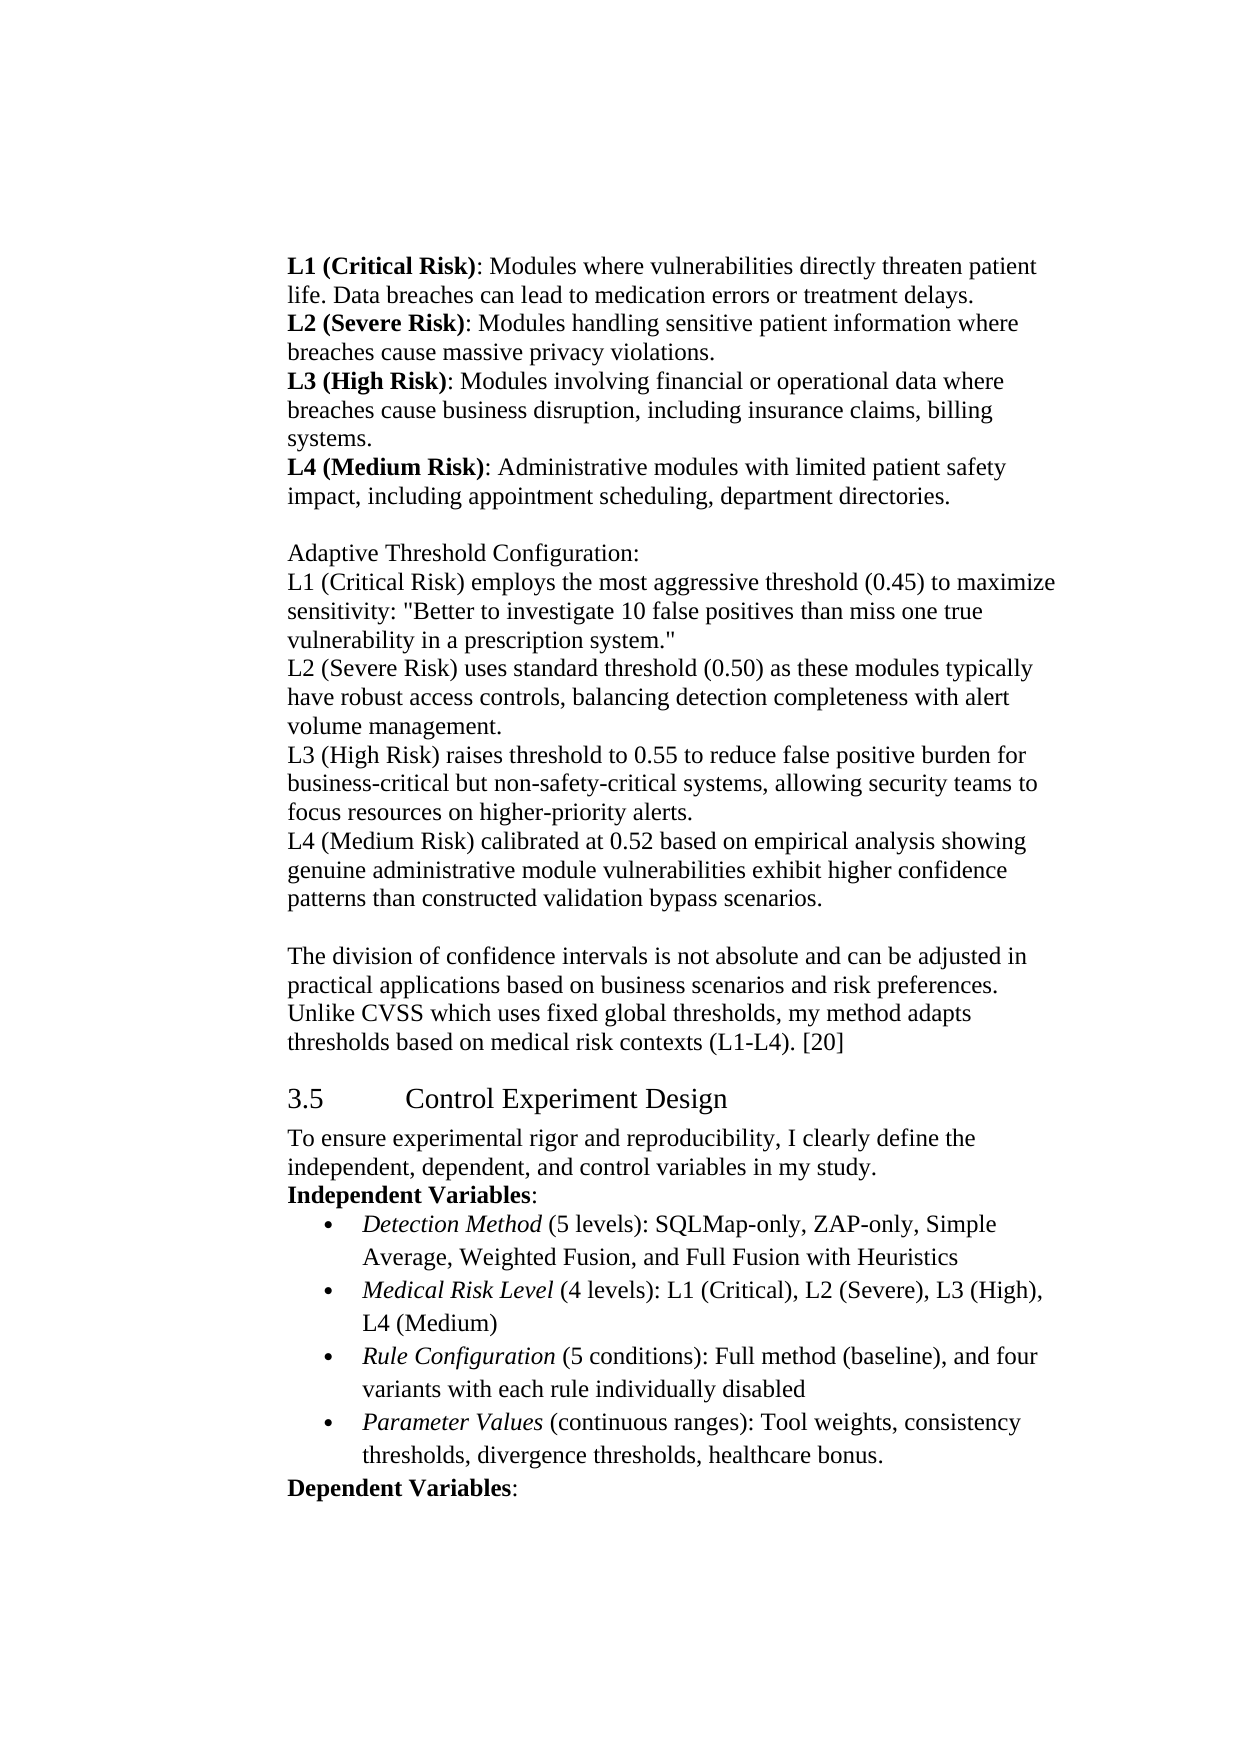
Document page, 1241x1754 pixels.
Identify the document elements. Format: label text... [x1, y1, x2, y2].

text To ensure experimental rigor and reproducibility, I clearly define the independent, dependent, and control variables in my study. [287, 1123, 1067, 1180]
list Parameter Values (continuous ranges): Tool weights, consistency thresholds, divergence thresholds, healthcare bonus. [324, 1407, 1067, 1469]
text L2 (Severe Risk): Modules handling sensitive patient information where breaches cause massive privacy violations. [287, 308, 1067, 366]
list Detection Method (5 levels): SQLMap-only, ZAP-only, Simple Average, Weighted Fusion, and Full Fusion with Heuristics [324, 1209, 1067, 1271]
text L4 (Medium Risk): Administrative modules with limited patient safety impact, including appointment scheduling, department directories. [287, 452, 1067, 510]
text L1 (Critical Risk): Modules where vulnerabilities directly threaten patient life. Data breaches can lead to medication errors or treatment delays. [287, 251, 1067, 308]
text L3 (High Risk): Modules involving financial or operational data where breaches cause business disruption, including insurance claims, billing systems. [287, 366, 1067, 452]
subtitle 3.5 Control Experiment Design [287, 1081, 1067, 1114]
text Dependent Variables: [287, 1473, 1067, 1502]
text L3 (High Risk) raises threshold to 0.55 to reduce false positive burden for business-critical but non-safety-critical systems, allowing security teams to focus resources on higher-priority alerts. [287, 740, 1067, 826]
text L4 (Medium Risk) calibrated at 0.52 based on empirical analysis showing genuine administrative module vulnerabilities exhibit higher confidence patterns than constructed validation bypass scenarios. [287, 826, 1067, 912]
text L2 (Severe Risk) uses standard threshold (0.50) as these modules typically have robust access controls, balancing detection completeness with alert volume management. [287, 653, 1067, 740]
text Independent Variables: [287, 1180, 1067, 1209]
text Adaptive Threshold Configuration: [287, 538, 1067, 567]
text The division of confidence intervals is not absolute and can be adjusted in practical applications based on business scenarios and risk preferences. Unlike CVSS which uses fixed global thresholds, my method adapts thresholds based on medical risk contexts (L1-L4). [20] [287, 941, 1067, 1056]
list Rule Configuration (5 conditions): Full method (baseline), and four variants with each rule individually disabled [324, 1341, 1067, 1403]
list Medical Risk Level (4 levels): L1 (Critical), L2 (Severe), L3 (High), L4 (Medium) [324, 1275, 1067, 1337]
text L1 (Critical Risk) employs the most aggressive threshold (0.45) to maximize sensitivity: "Better to investigate 10 false positives than miss one true vulnerability in a prescription system." [287, 567, 1067, 653]
